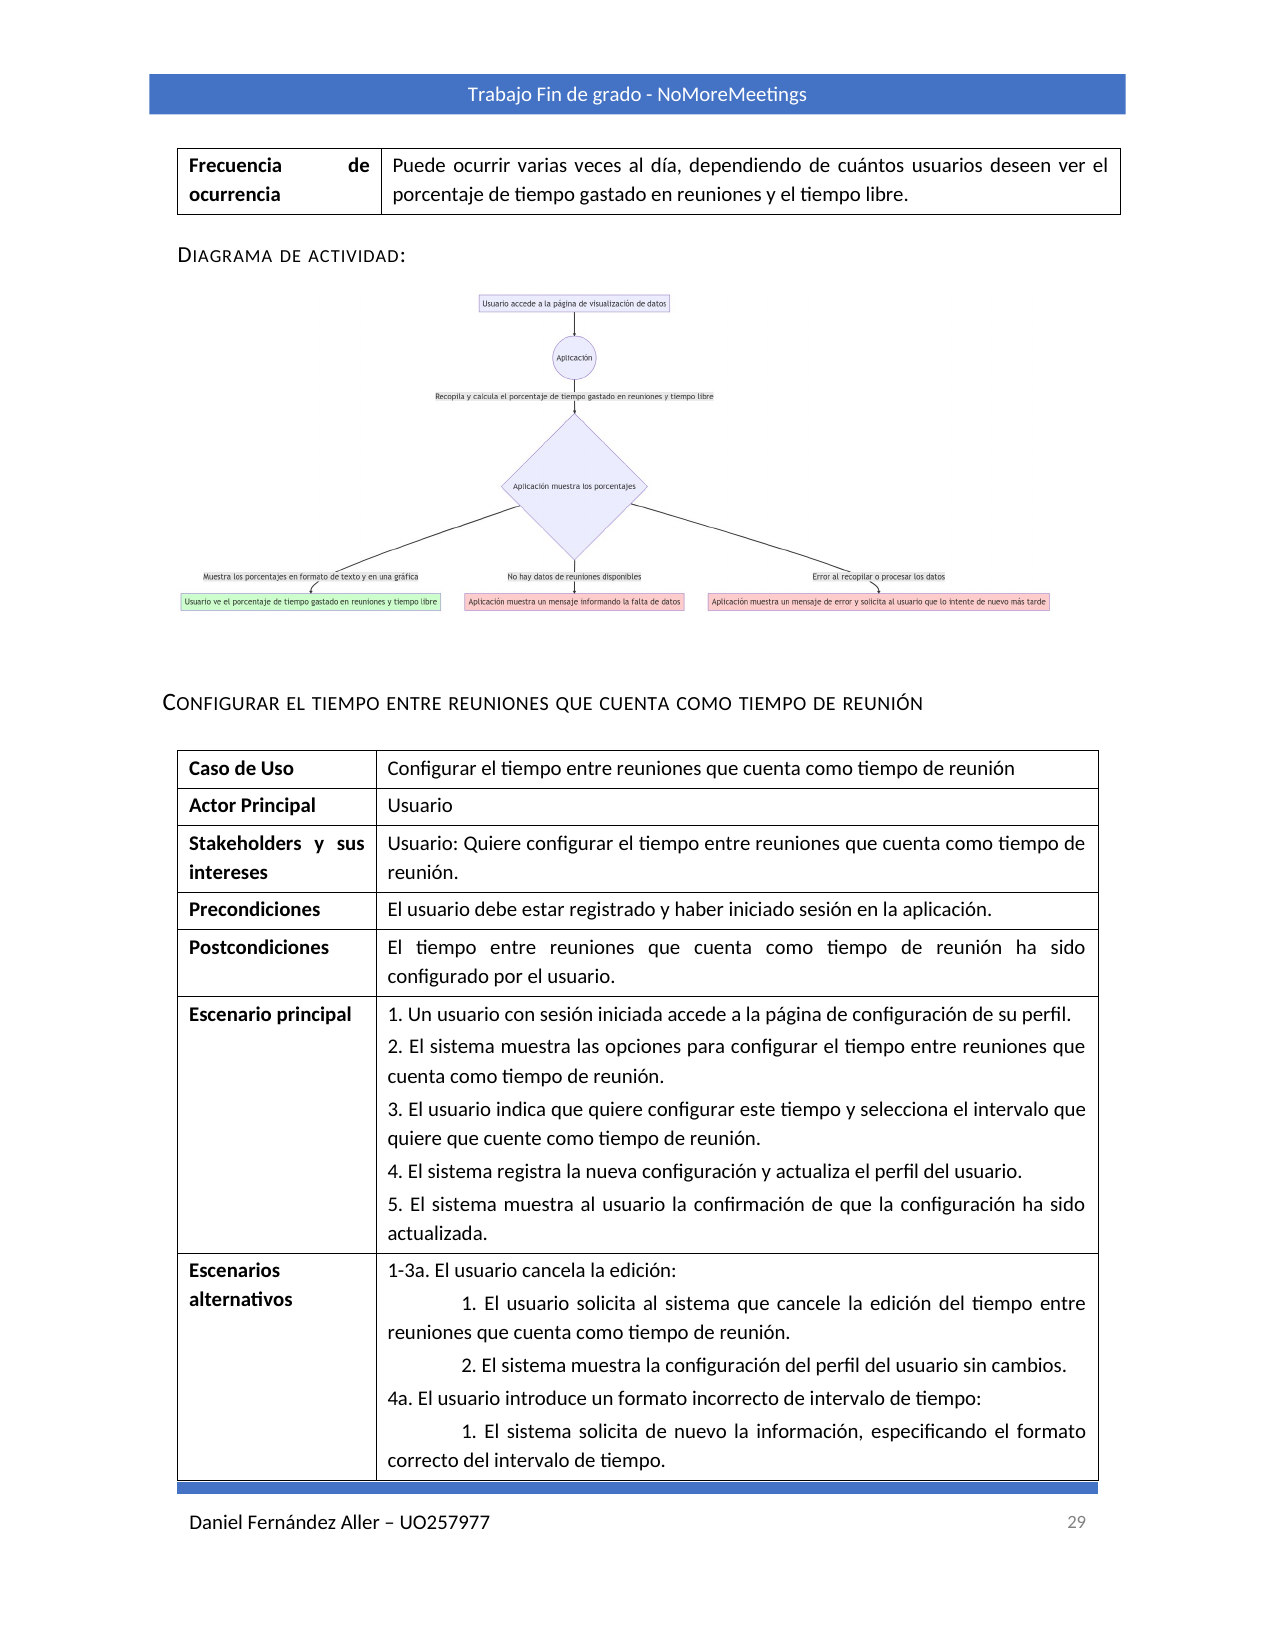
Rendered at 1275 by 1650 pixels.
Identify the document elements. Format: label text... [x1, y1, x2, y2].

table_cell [377, 1254, 1098, 1480]
table_cell Escenario principal [178, 997, 376, 1253]
table_header Caso de Uso [178, 751, 376, 788]
table_cell Postcondiciones [178, 930, 376, 996]
subtitle Configurar el tiempo entre reuniones que cuenta como tiempo de reunión [162, 686, 1098, 716]
table_cell El usuario debe estar registrado y haber iniciado sesión en la aplicación. [377, 893, 1098, 929]
subtitle Diagrama de actividad: [177, 240, 1098, 268]
table_cell Frecuencia de ocurrencia [178, 149, 381, 214]
picture [177, 291, 1053, 614]
table_header Configurar el tiempo entre reuniones que cuenta como tiempo de reunión [377, 751, 1098, 788]
table_cell Usuario: Quiere configurar el tiempo entre reuniones que cuenta como tiempo de reunión. [377, 826, 1098, 892]
table_cell Actor Principal [178, 789, 376, 825]
table_cell Puede ocurrir varias veces al día, dependiendo de cuántos usuarios deseen ver el porcentaje de tiempo gastado en reuniones y el tiempo libre. [382, 149, 1120, 214]
table_cell Stakeholders y sus intereses [178, 826, 376, 892]
table_cell Precondiciones [178, 893, 376, 929]
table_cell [178, 1254, 376, 1480]
table_cell El tiempo entre reuniones que cuenta como tiempo de reunión ha sido configurado por el usuario. [377, 930, 1098, 996]
table_cell Usuario [377, 789, 1098, 825]
table_cell 1. Un usuario con sesión iniciada accede a la página de configuración de su perfil. 2. El sistema muestra las opciones para configurar el tiempo entre reuniones que cuenta como tiempo de reunión. 3. El usuario indica que quiere configurar este tiempo y selecciona el intervalo que quiere que cuente como tiempo de reunión. 4. El sistema registra la nueva configuración y actualiza el perfil del usuario. 5. El sistema muestra al usuario la confirmación de que la configuración ha sido actualizada. [377, 997, 1098, 1253]
